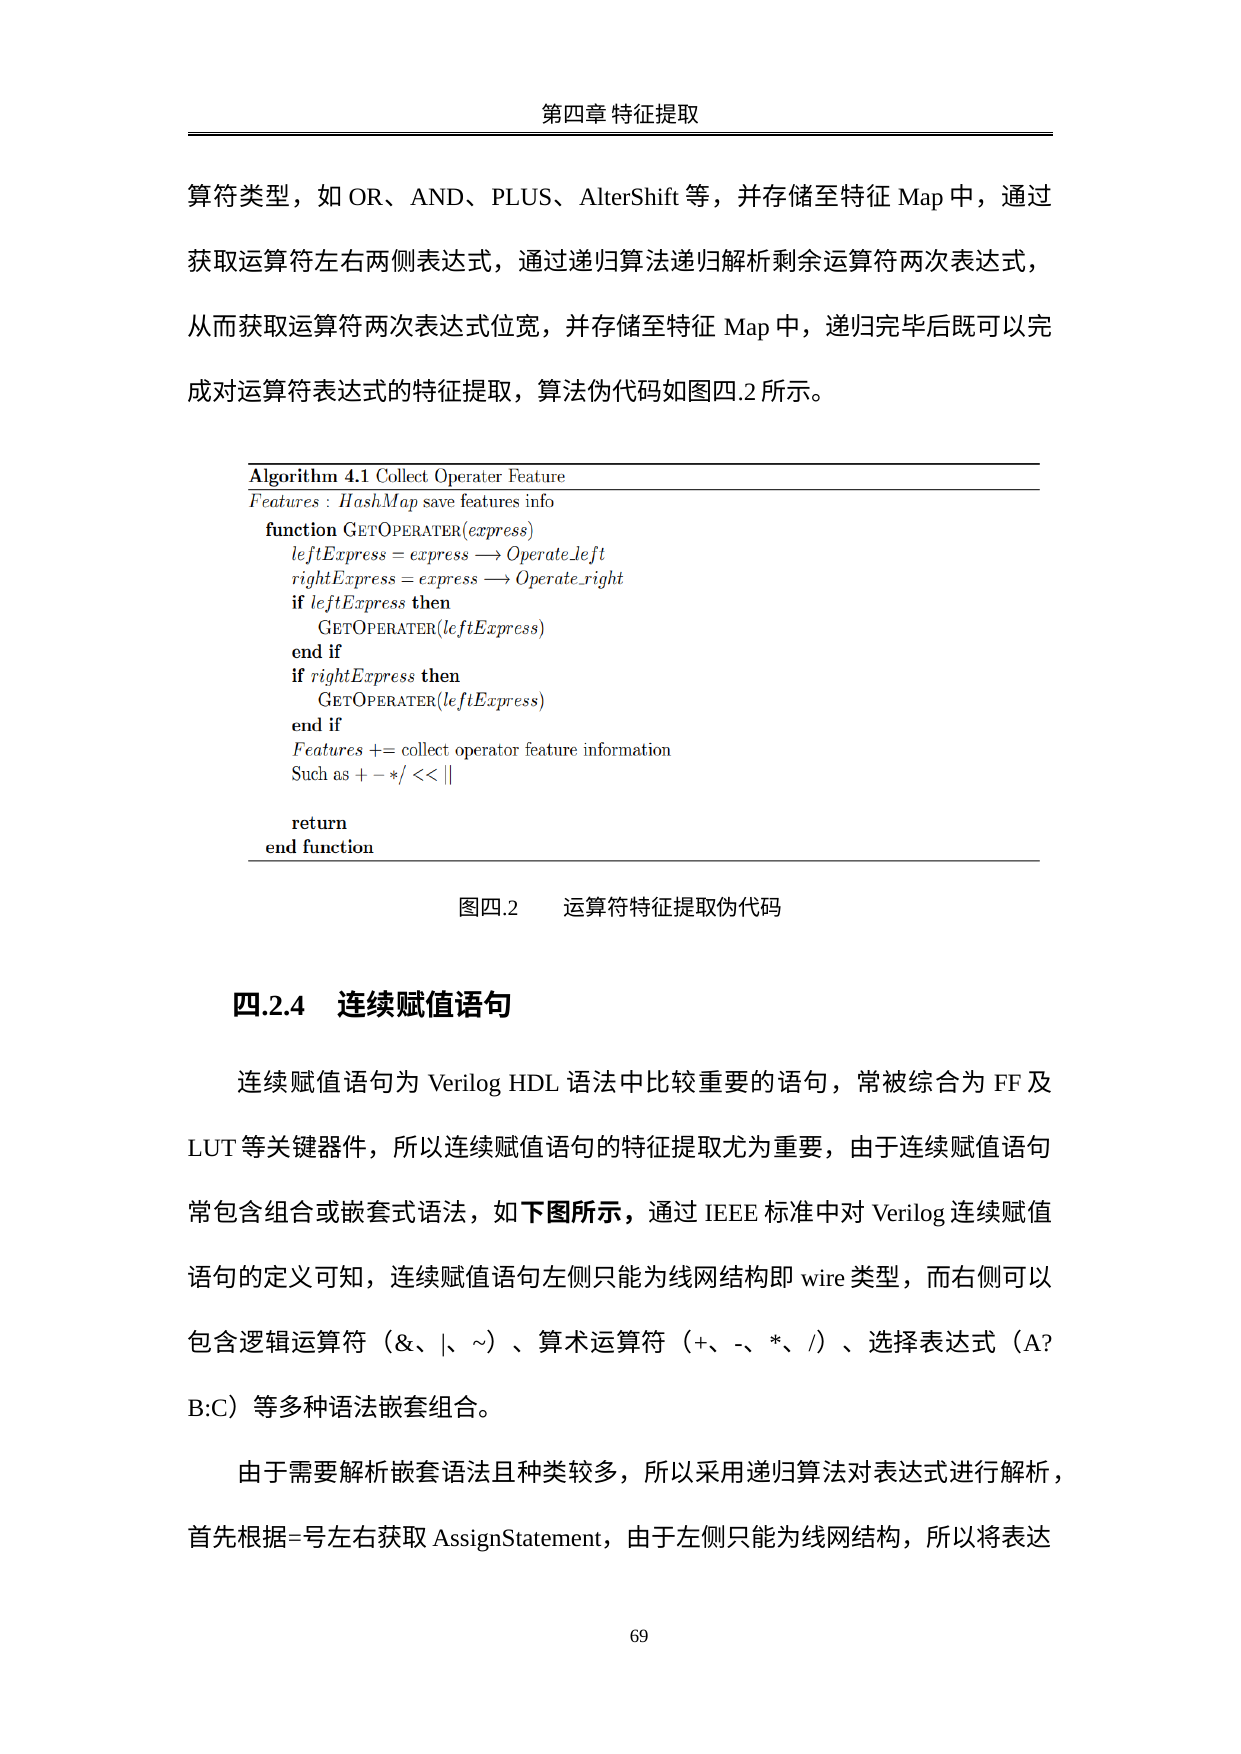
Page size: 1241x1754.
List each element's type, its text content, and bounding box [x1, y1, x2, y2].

text 连续赋值语句为Verilog HDL语法中比较重要的语句，常被综合为FF及LUT等关键器件，所以连续赋值语句的特征提取尤为重要，由于连续赋值语句常包含组合或嵌套式语法，如下图所示，通过IEEE标准中对Verilog连续赋值语句的定义可知，连续赋值语句左侧只能为线网结构即wire类型，而右侧可以包含逻辑运算符（&、|、~）、算术运算符（+、-、*、/）、选择表达式（A?B:C）等多种语法嵌套组合。 [187, 1048, 1053, 1438]
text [187, 162, 1053, 422]
subtitle 连续赋值语句 [232, 970, 1053, 1035]
text 运算符特征提取伪代码 [187, 889, 1053, 922]
picture [237, 454, 1050, 870]
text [187, 1438, 1053, 1568]
